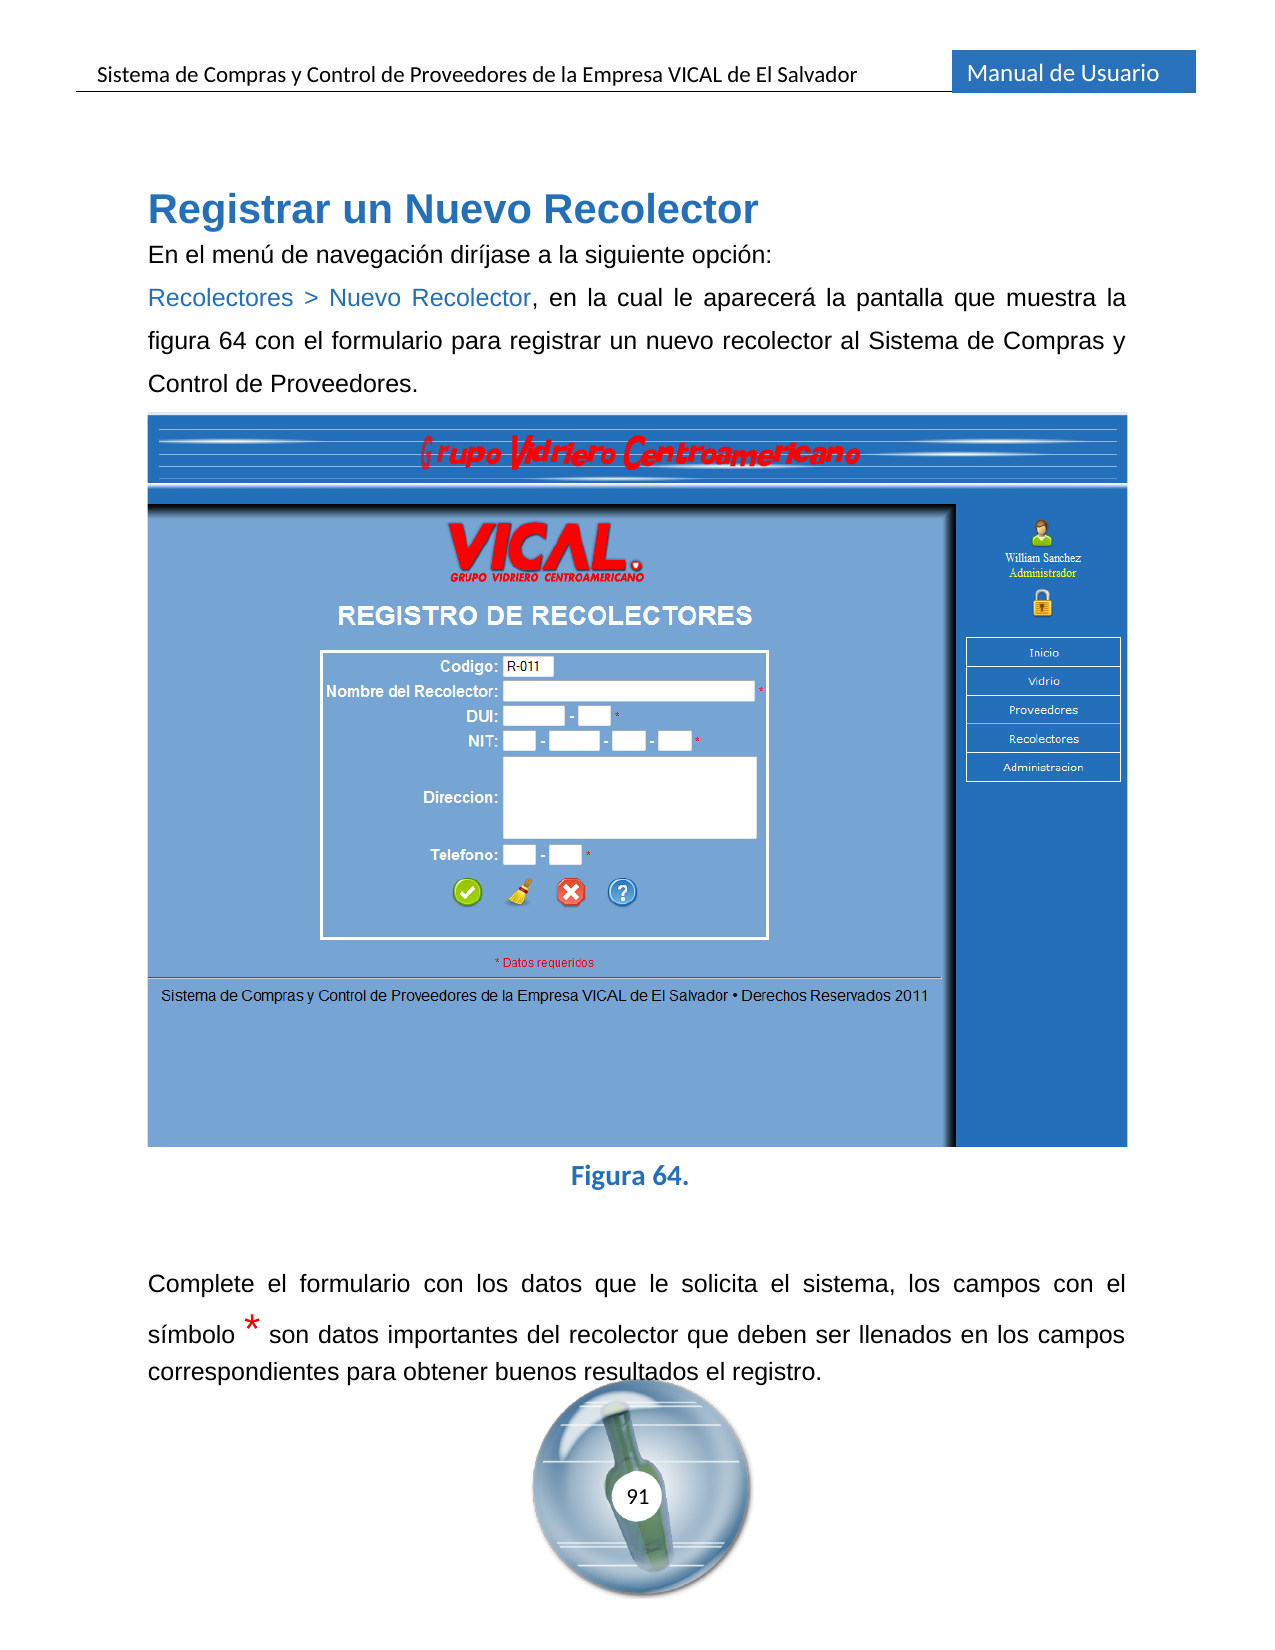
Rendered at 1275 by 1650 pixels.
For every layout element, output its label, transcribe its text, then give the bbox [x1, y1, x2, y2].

picture [529, 1386, 755, 1599]
text Recolectores > Nuevo Recolector, en la cual le aparecerá la pantalla que muestra la figura 64 con el formulario para registrar un nuevo recolector al Sistema de Compras y Control de Proveedores. [148, 283, 1127, 398]
text Complete el formulario con los datos que le solicita el sistema, los campos con el símbolo * son datos importantes del recolector que deben ser llenados en los campos correspondientes para obtener buenos resultados el registro. [148, 1269, 1127, 1386]
picture [147, 412, 1128, 1147]
text En el menú de navegación diríjase a la siguiente opción: [148, 240, 1127, 268]
subtitle Registrar un Nuevo Recolector [148, 185, 1127, 233]
